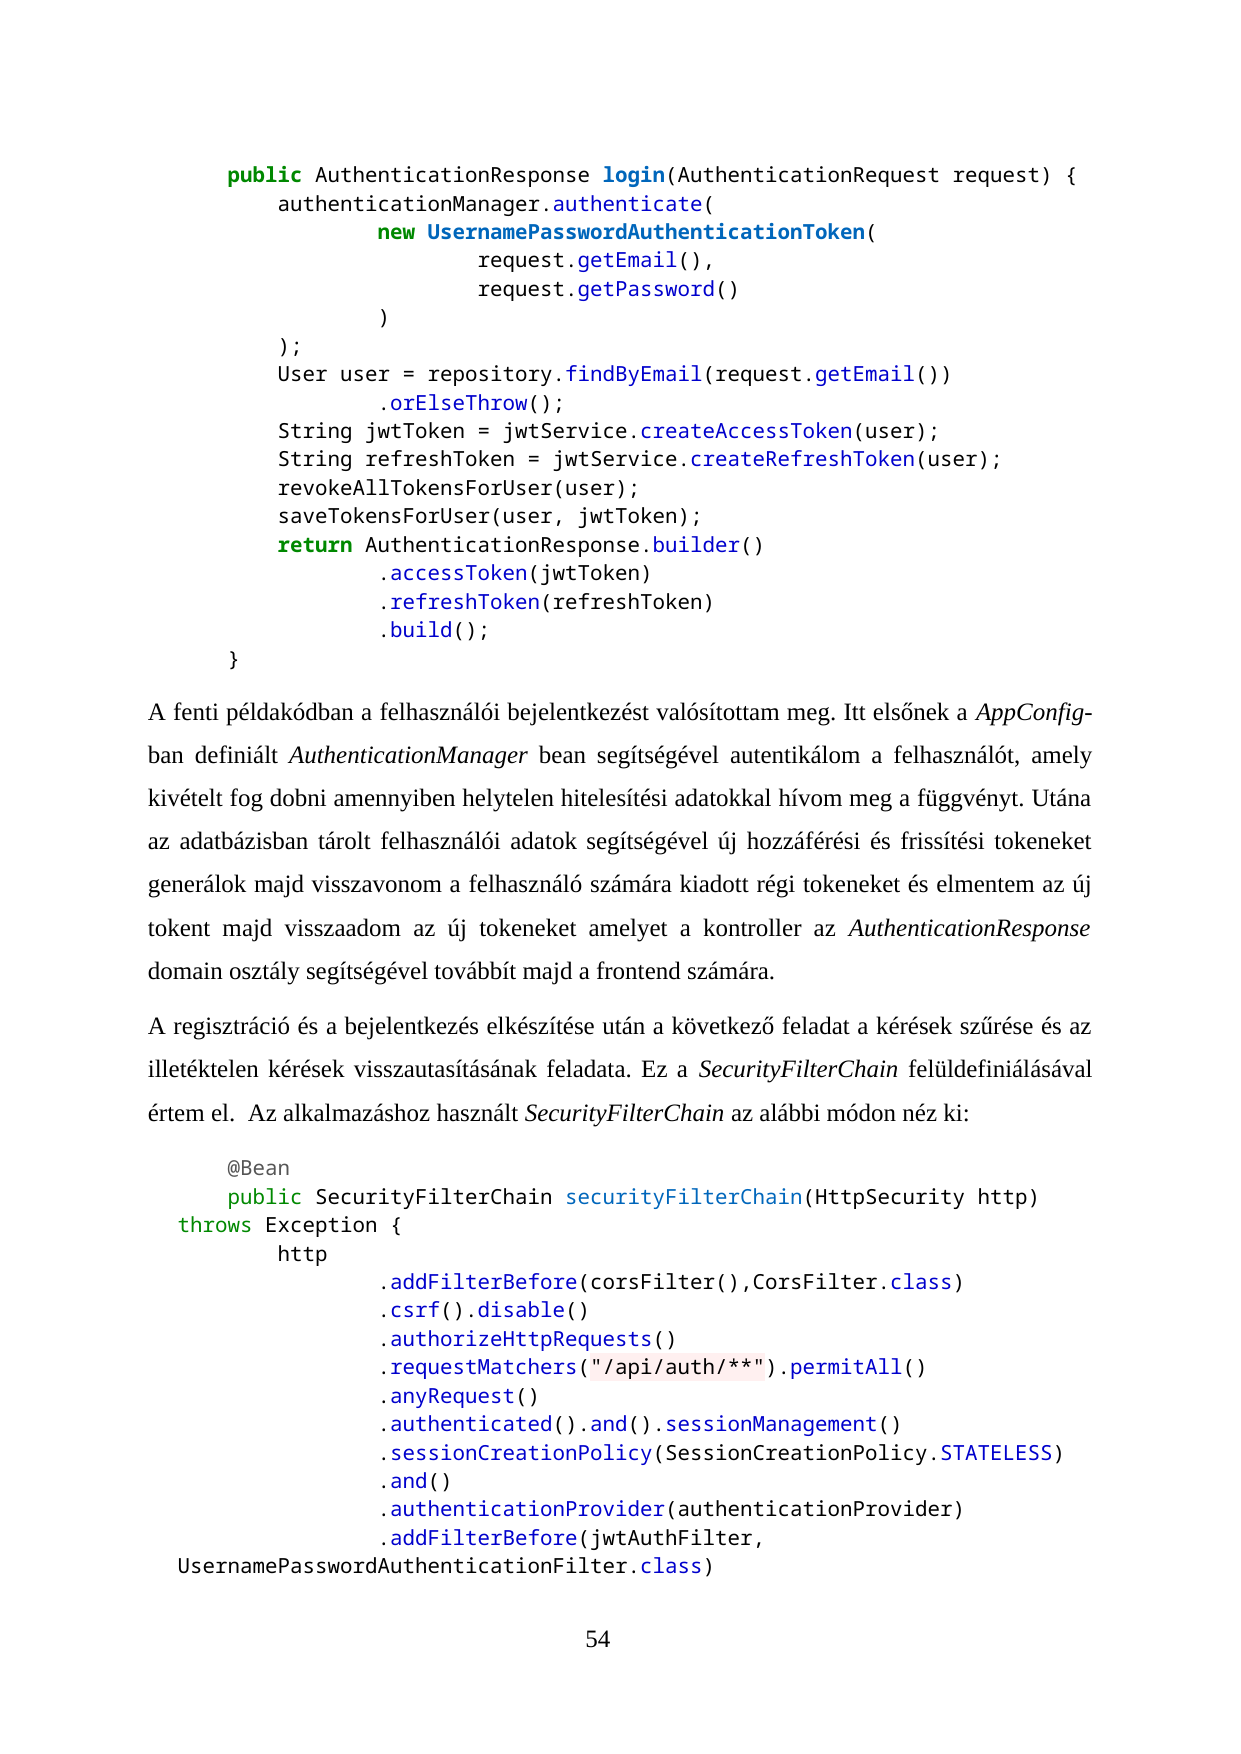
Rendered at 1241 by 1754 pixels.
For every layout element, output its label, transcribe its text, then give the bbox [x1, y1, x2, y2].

text @Bean [177, 1153, 1092, 1182]
text .orElseThrow(); [177, 388, 1092, 416]
text return AuthenticationResponse.builder() [177, 530, 1092, 558]
text new UsernamePasswordAuthenticationToken( [177, 217, 1092, 246]
text revokeAllTokensForUser(user); [177, 473, 1092, 501]
text public AuthenticationResponse login(AuthenticationRequest request) { [177, 160, 1092, 189]
text User user = repository.findByEmail(request.getEmail()) [177, 359, 1092, 388]
text .addFilterBefore(jwtAuthFilter, UsernamePasswordAuthenticationFilter.class) [177, 1523, 1092, 1580]
text .anyRequest() [177, 1381, 1092, 1409]
text .authorizeHttpRequests() [177, 1324, 1092, 1352]
text .build(); [177, 615, 1092, 644]
text .addFilterBefore(corsFilter(),CorsFilter.class) [177, 1267, 1092, 1296]
text request.getPassword() [177, 274, 1092, 302]
text ) [177, 302, 1092, 331]
text saveTokensForUser(user, jwtToken); [177, 501, 1092, 530]
text request.getEmail(), [177, 246, 1092, 274]
text } [177, 644, 1092, 672]
text authenticationManager.authenticate( [177, 189, 1092, 217]
text .accessToken(jwtToken) [177, 558, 1092, 587]
text http [177, 1239, 1092, 1267]
text .refreshToken(refreshToken) [177, 587, 1092, 615]
text .authenticated().and().sessionManagement() [177, 1409, 1092, 1438]
text .sessionCreationPolicy(SessionCreationPolicy.STATELESS) [177, 1438, 1092, 1466]
text .requestMatchers("/api/auth/**").permitAll() [177, 1352, 1092, 1381]
text ); [177, 331, 1092, 359]
text public SecurityFilterChain securityFilterChain(HttpSecurity http) throws Exception { [177, 1182, 1092, 1239]
text A regisztráció és a bejelentkezés elkészítése után a következő feladat a kérések szűrése és az illetéktelen kérések visszautasításának feladata. Ez a SecurityFilterChain felüldefiniálásával értem el. Az alkalmazáshoz használt SecurityFilterChain az alábbi módon néz ki: [148, 1011, 1092, 1126]
text A fenti példakódban a felhasználói bejelentkezést valósítottam meg. Itt elsőnek a AppConfig-ban definiált AuthenticationManager bean segítségével autentikálom a felhasználót, amely kivételt fog dobni amennyiben helytelen hitelesítési adatokkal hívom meg a függvényt. Utána az adatbázisban tárolt felhasználói adatok segítségével új hozzáférési és frissítési tokeneket generálok majd visszavonom a felhasználó számára kiadott régi tokeneket és elmentem az új tokent majd visszaadom az új tokeneket amelyet a kontroller az AuthenticationResponse domain osztály segítségével továbbít majd a frontend számára. [148, 697, 1092, 984]
text String refreshToken = jwtService.createRefreshToken(user); [177, 444, 1092, 473]
text .csrf().disable() [177, 1296, 1092, 1324]
text .authenticationProvider(authenticationProvider) [177, 1494, 1092, 1523]
text .and() [177, 1466, 1092, 1494]
text String jwtToken = jwtService.createAccessToken(user); [177, 416, 1092, 444]
